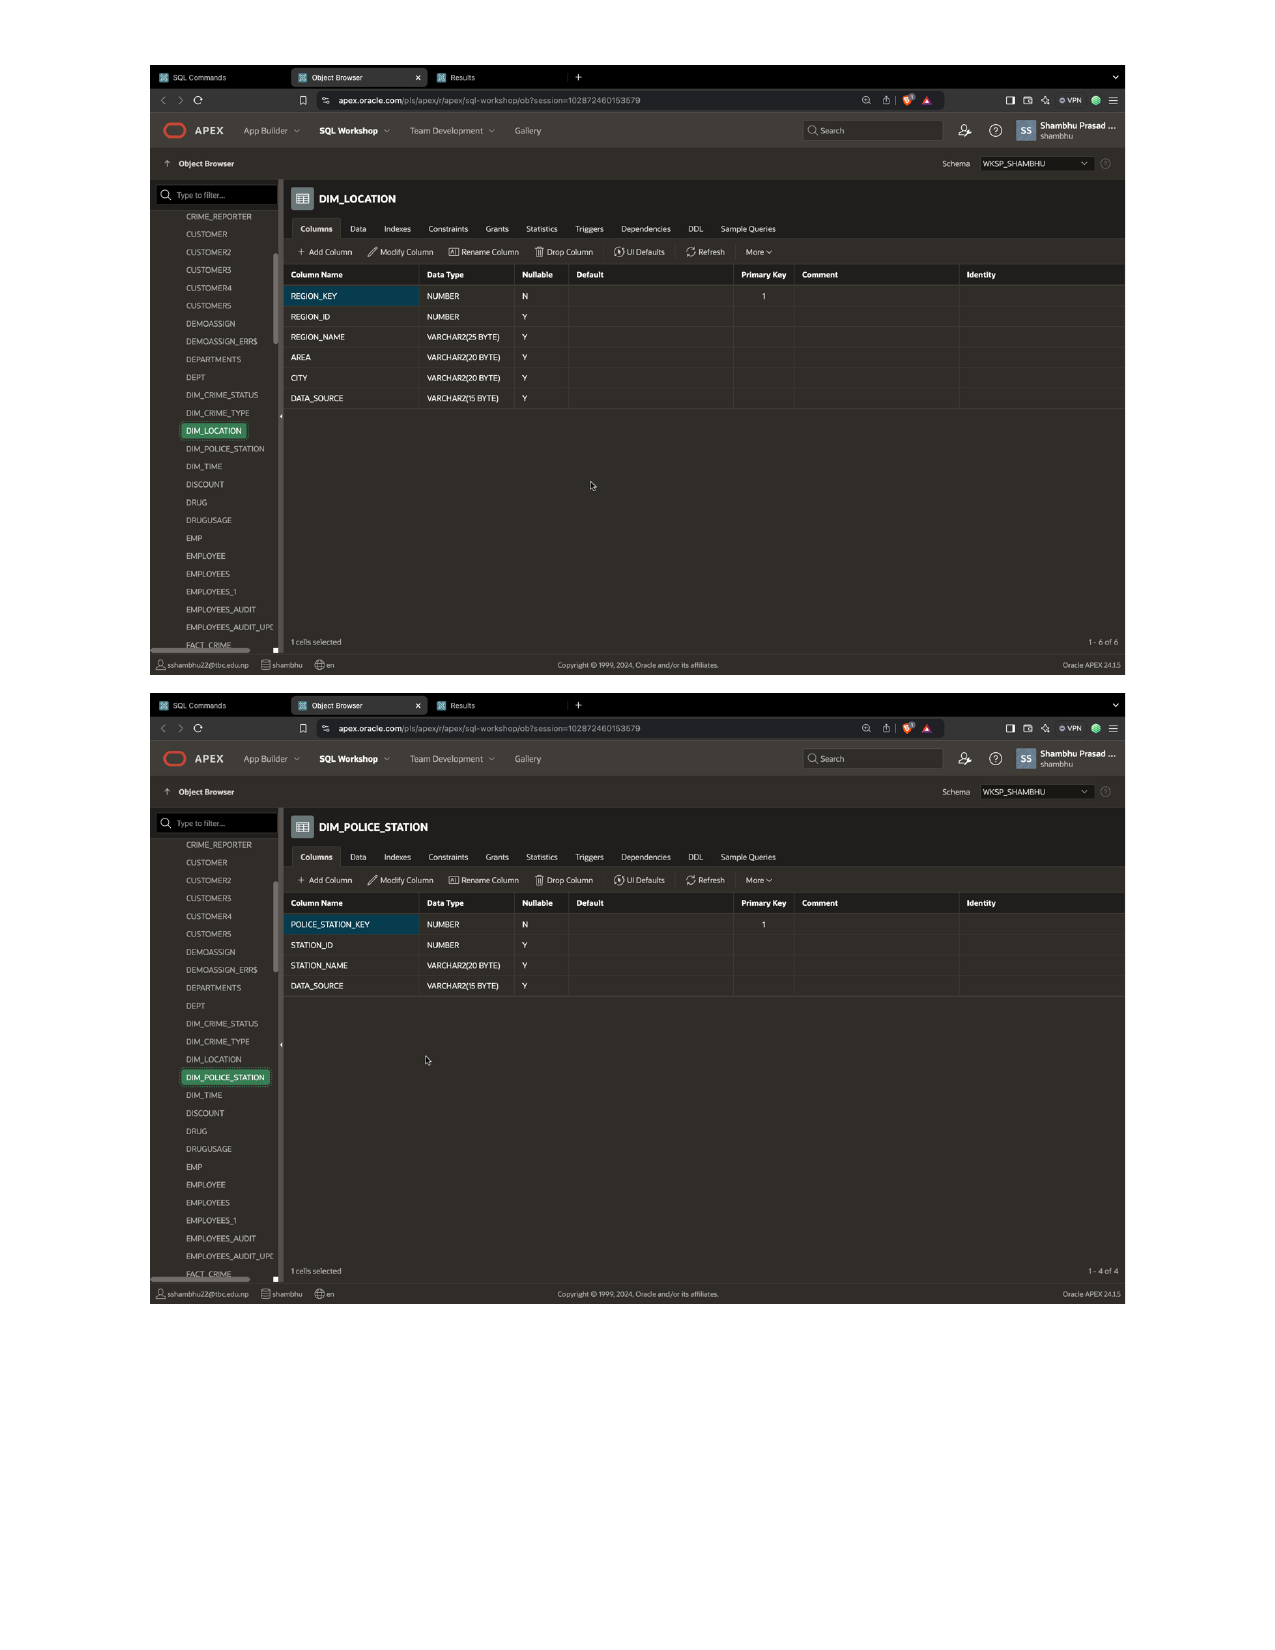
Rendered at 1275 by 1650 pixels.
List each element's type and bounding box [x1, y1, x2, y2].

picture [150, 693, 1125, 1304]
picture [150, 65, 1125, 675]
